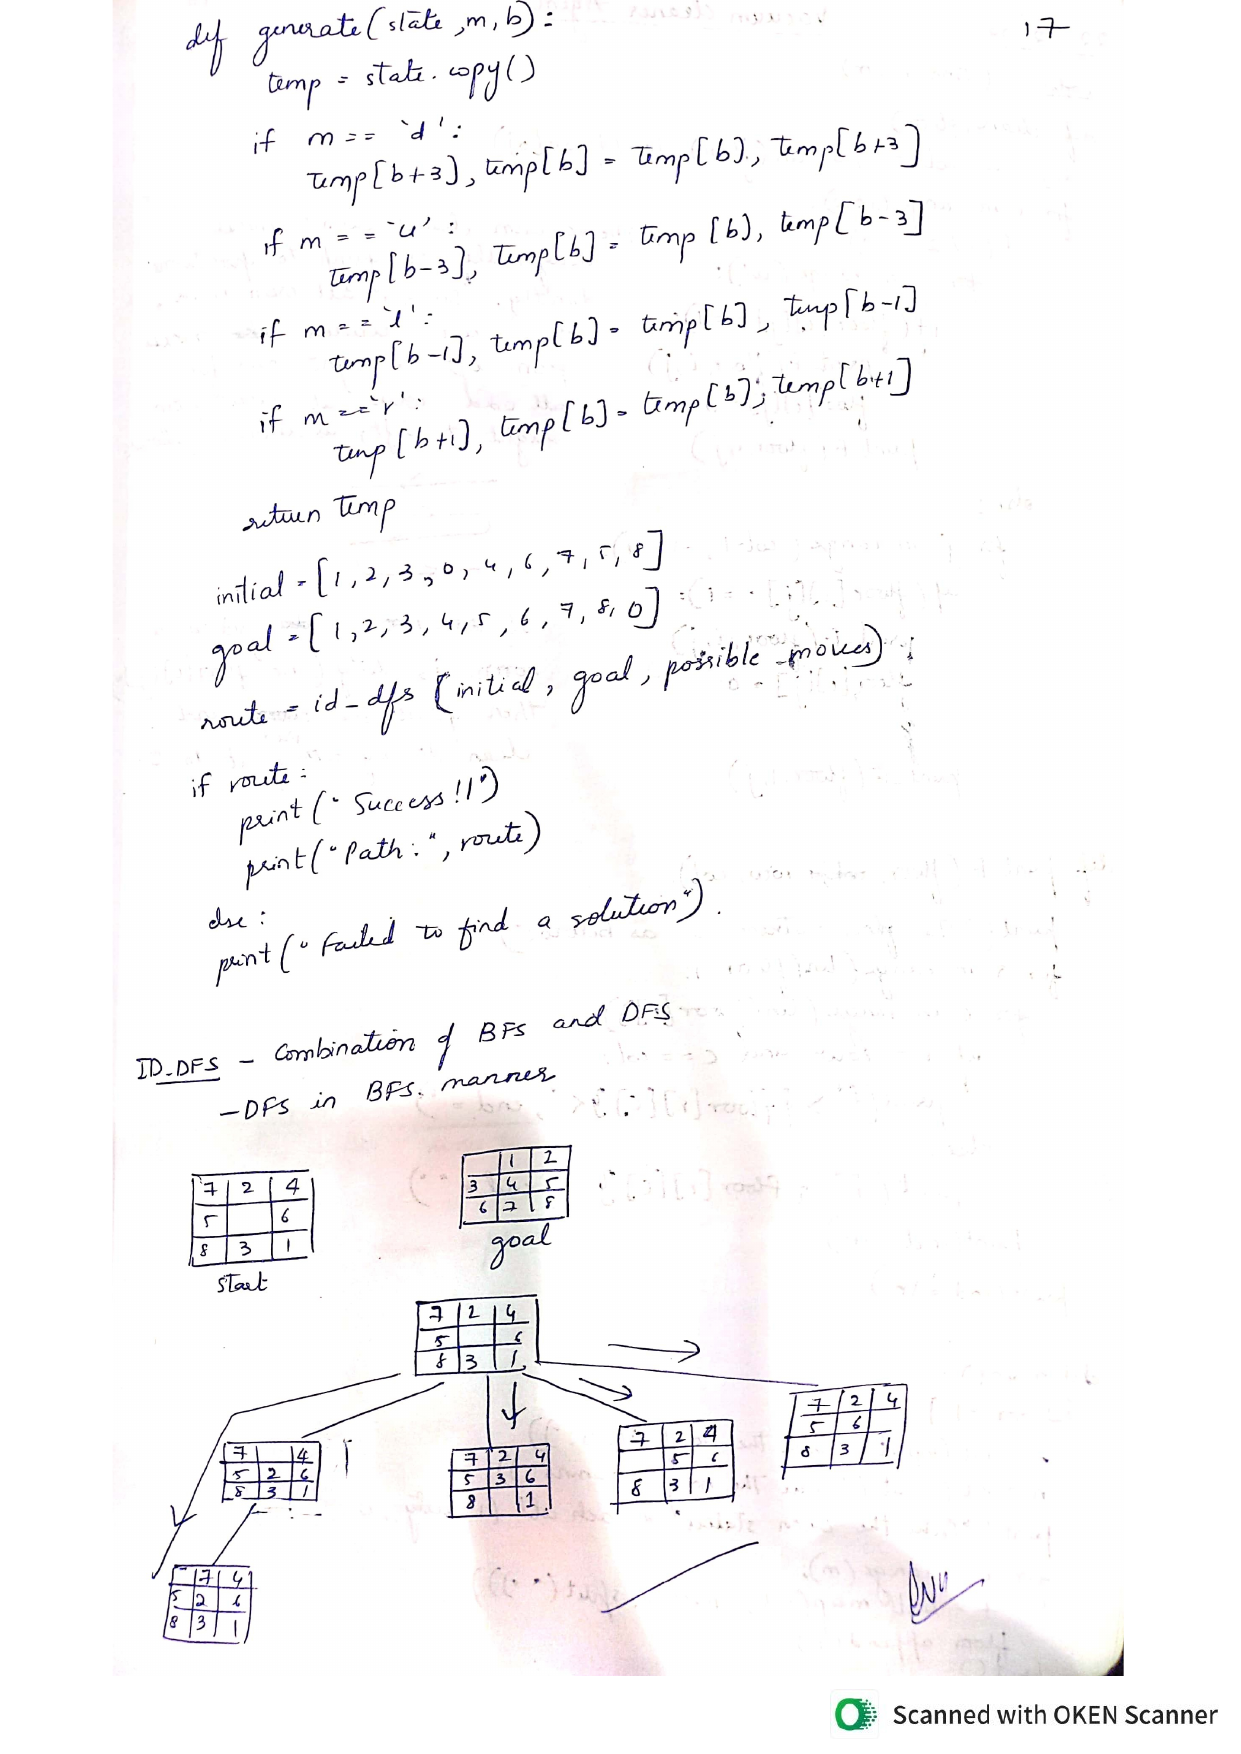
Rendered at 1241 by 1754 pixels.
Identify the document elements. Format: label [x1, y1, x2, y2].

picture [830, 1689, 1219, 1739]
picture [112, 0, 1124, 1676]
